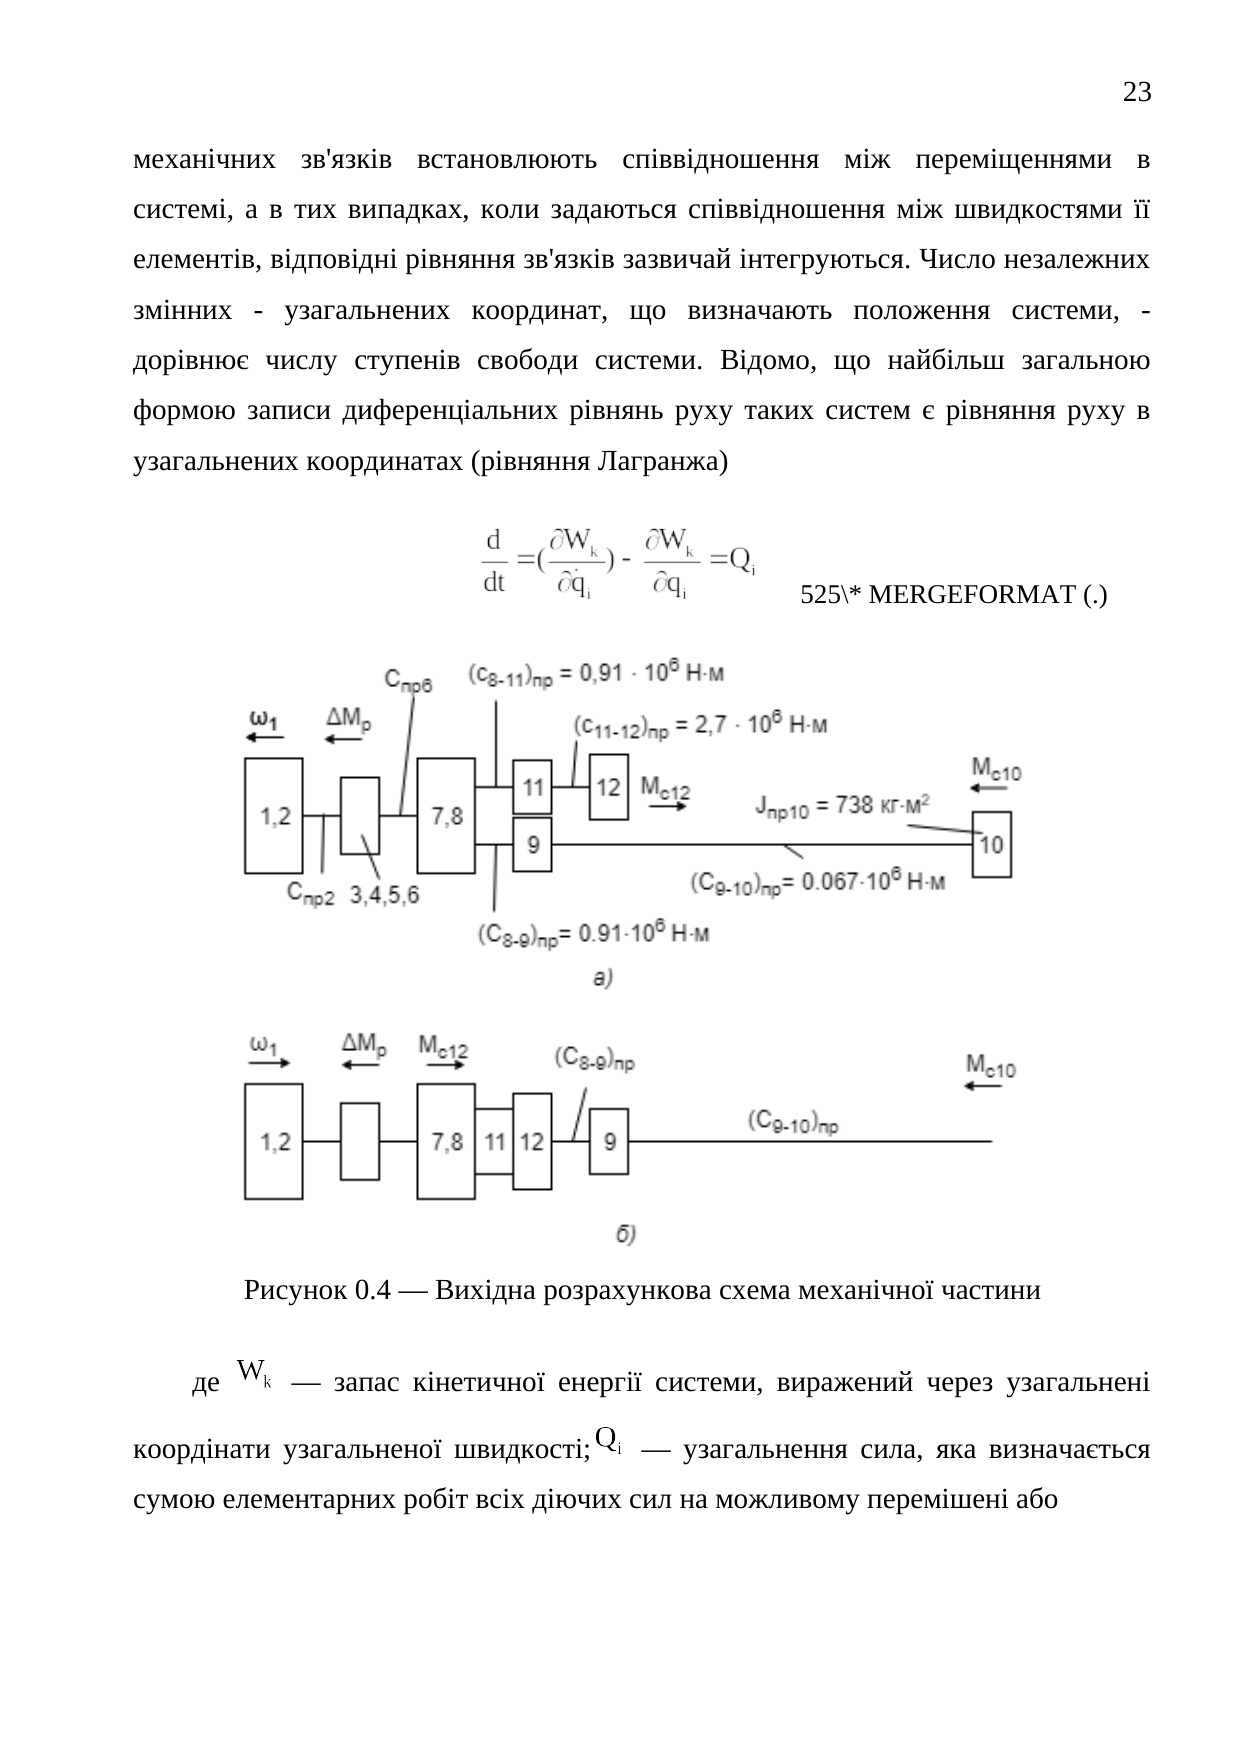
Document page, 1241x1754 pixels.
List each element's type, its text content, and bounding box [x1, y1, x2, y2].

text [133, 141, 1152, 476]
picture [237, 641, 1047, 1256]
text де — запас кінетичної енергії системи, виражений через узагальнені коордінати узагальненої швидкості; — узагальнення сила, яка визначається сумою елементарних робіт всіх діючих сил на можливому перемішені або [133, 1348, 1152, 1515]
